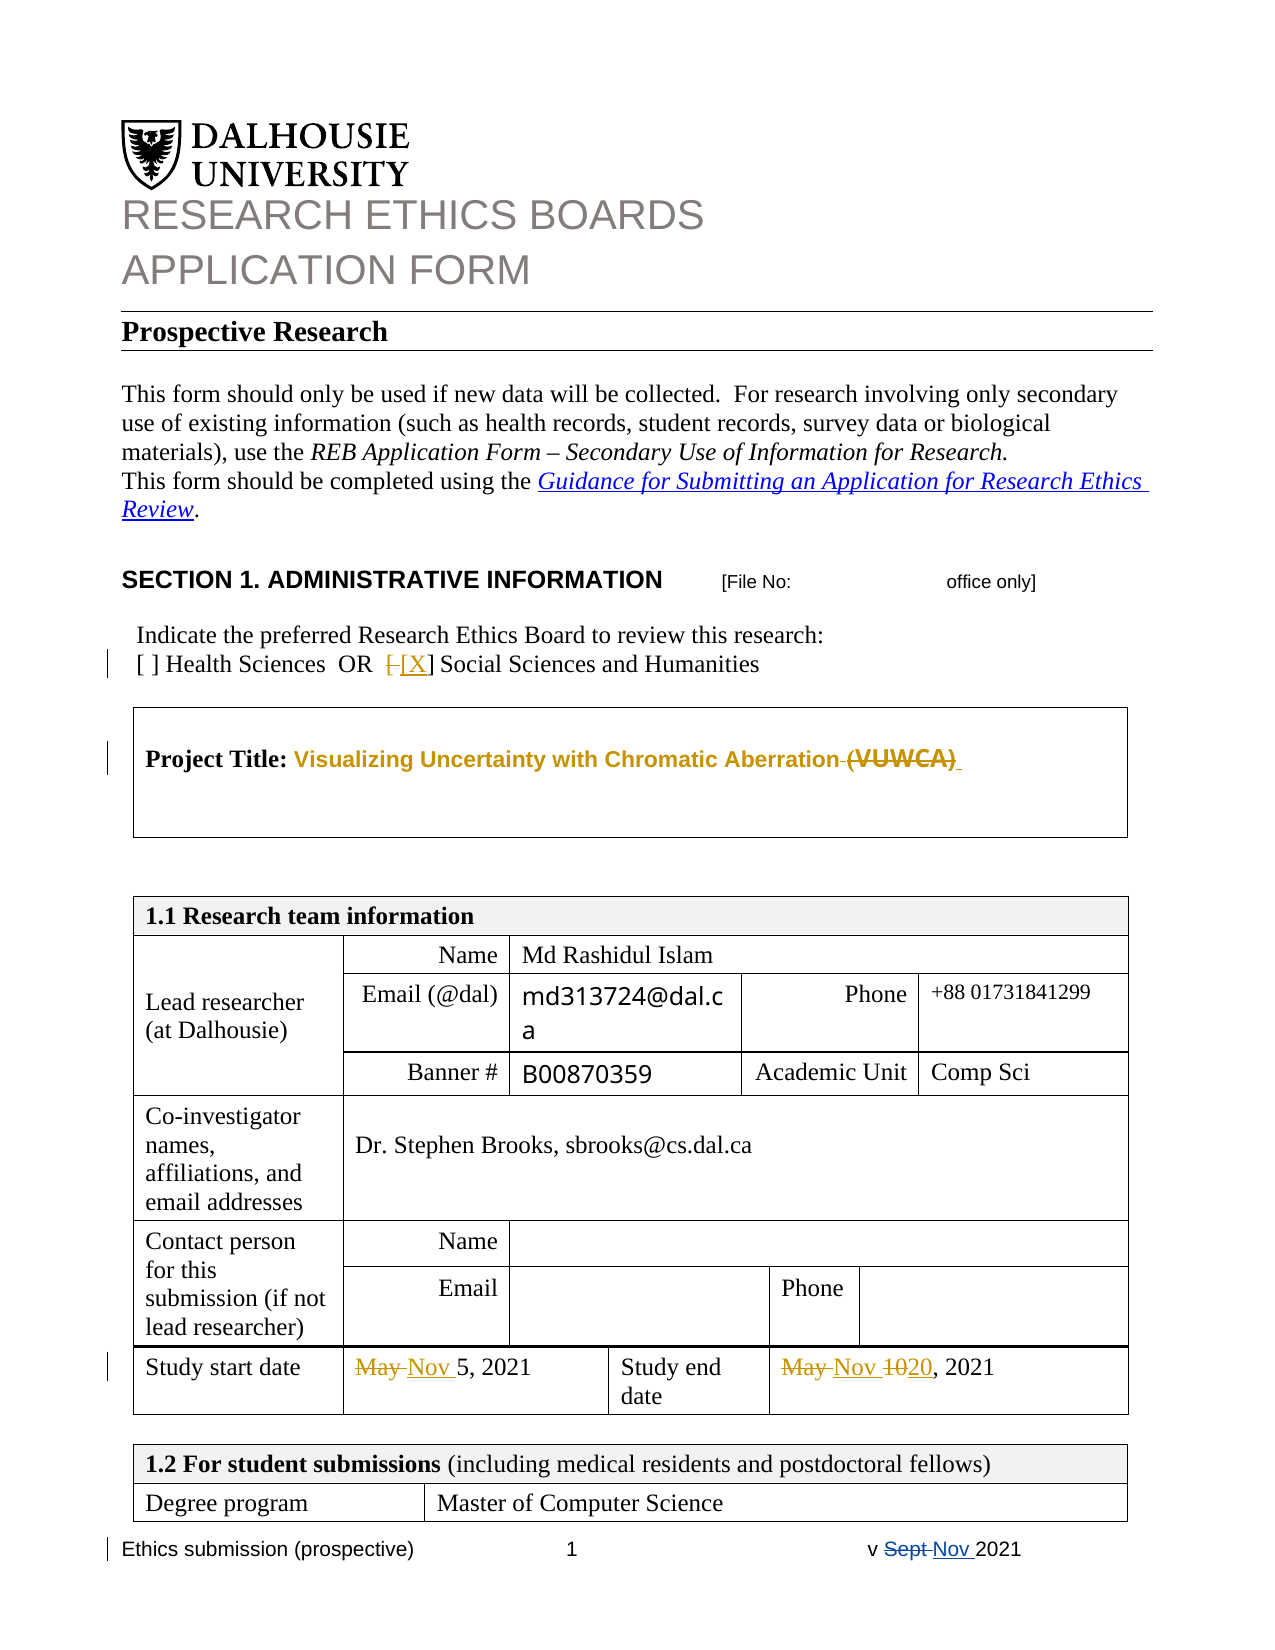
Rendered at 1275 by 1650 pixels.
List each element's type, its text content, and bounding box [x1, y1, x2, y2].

table_cell Contact person for this submission (if not lead researcher) [134, 1221, 343, 1345]
table_cell [510, 1221, 1128, 1266]
table_cell Phone [770, 1267, 859, 1345]
text This form should be completed using the Guidance for Submitting an Application for Research Ethics Review. [121, 466, 1153, 523]
table_cell Banner # [344, 1053, 509, 1095]
table_cell Dr. Stephen Brooks, sbrooks@cs.dal.ca [344, 1096, 1128, 1220]
table_cell Degree program [134, 1484, 424, 1521]
table_cell Email [344, 1267, 509, 1345]
table_cell Academic Unit [742, 1053, 918, 1095]
subtitle APPLICATION FORM [121, 245, 1153, 293]
table_cell , 2021 [770, 1348, 1128, 1414]
table_header Indicate the preferred Research Ethics Board to review this research: [ ] Health Sciences OR ] Social Sciences and Humanities [133, 621, 1126, 678]
subtitle RESEARCH ETHICS BOARDS [121, 190, 1153, 238]
table_cell Phone [742, 974, 918, 1051]
table_cell +88 01731841299 [919, 974, 1128, 1051]
table_cell [860, 1267, 1128, 1345]
table_cell md313724@dal.ca [510, 974, 741, 1051]
table_cell Name [344, 936, 509, 973]
text This form should only be used if new data will be collected. For research involving only secondary use of existing information (such as health records, student records, survey data or biological materials), use the REB Application Form – Secondary Use of Information for Research. [121, 379, 1153, 466]
table_cell Md Rashidul Islam [510, 936, 1128, 973]
table_cell Master of Computer Science [425, 1484, 1127, 1521]
table_header 1.2 For student submissions (including medical residents and postdoctoral fellows) [134, 1445, 1127, 1482]
table_header 1.1 Research team information [134, 897, 1128, 934]
table_cell Comp Sci [919, 1053, 1128, 1095]
table_cell Lead researcher (at Dalhousie) [134, 936, 343, 1095]
table_cell Name [344, 1221, 509, 1266]
table_cell 5, 2021 [344, 1348, 608, 1414]
table_cell Study start date [134, 1348, 343, 1414]
subtitle SECTION 1. ADMINISTRATIVE INFORMATION [File No: office only] [121, 564, 1153, 593]
table_cell Email (@dal) [344, 974, 509, 1051]
table_cell [510, 1267, 769, 1345]
table_cell Co-investigator names, affiliations, and email addresses [134, 1096, 343, 1220]
table_cell Study end date [609, 1348, 769, 1414]
table_header Project Title: Visualizing Uncertainty with Chromatic Aberration [134, 708, 1127, 837]
table_cell B00870359 [510, 1053, 741, 1095]
text Prospective Research [121, 312, 1153, 350]
